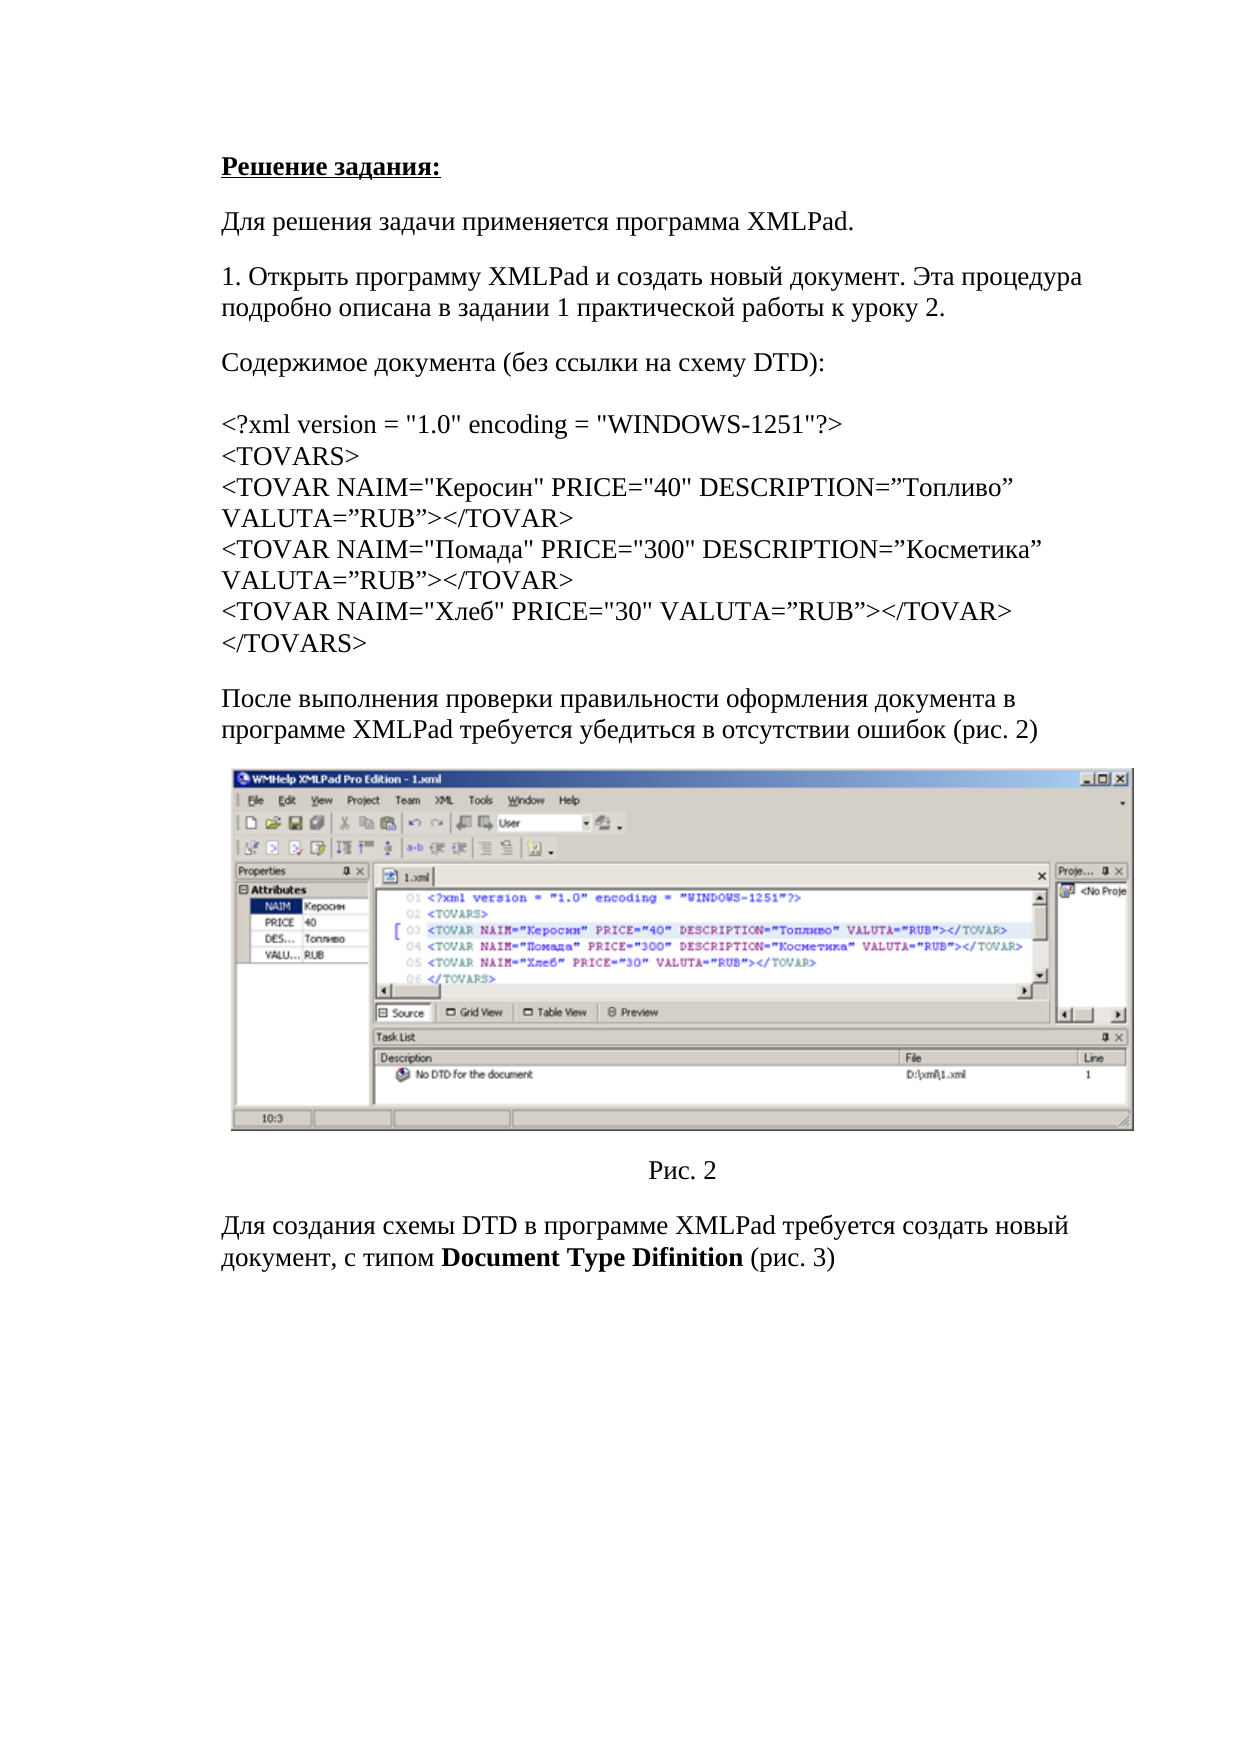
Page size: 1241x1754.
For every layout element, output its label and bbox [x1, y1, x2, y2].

picture [230, 768, 1134, 1131]
table_header [177, 118, 1152, 1303]
